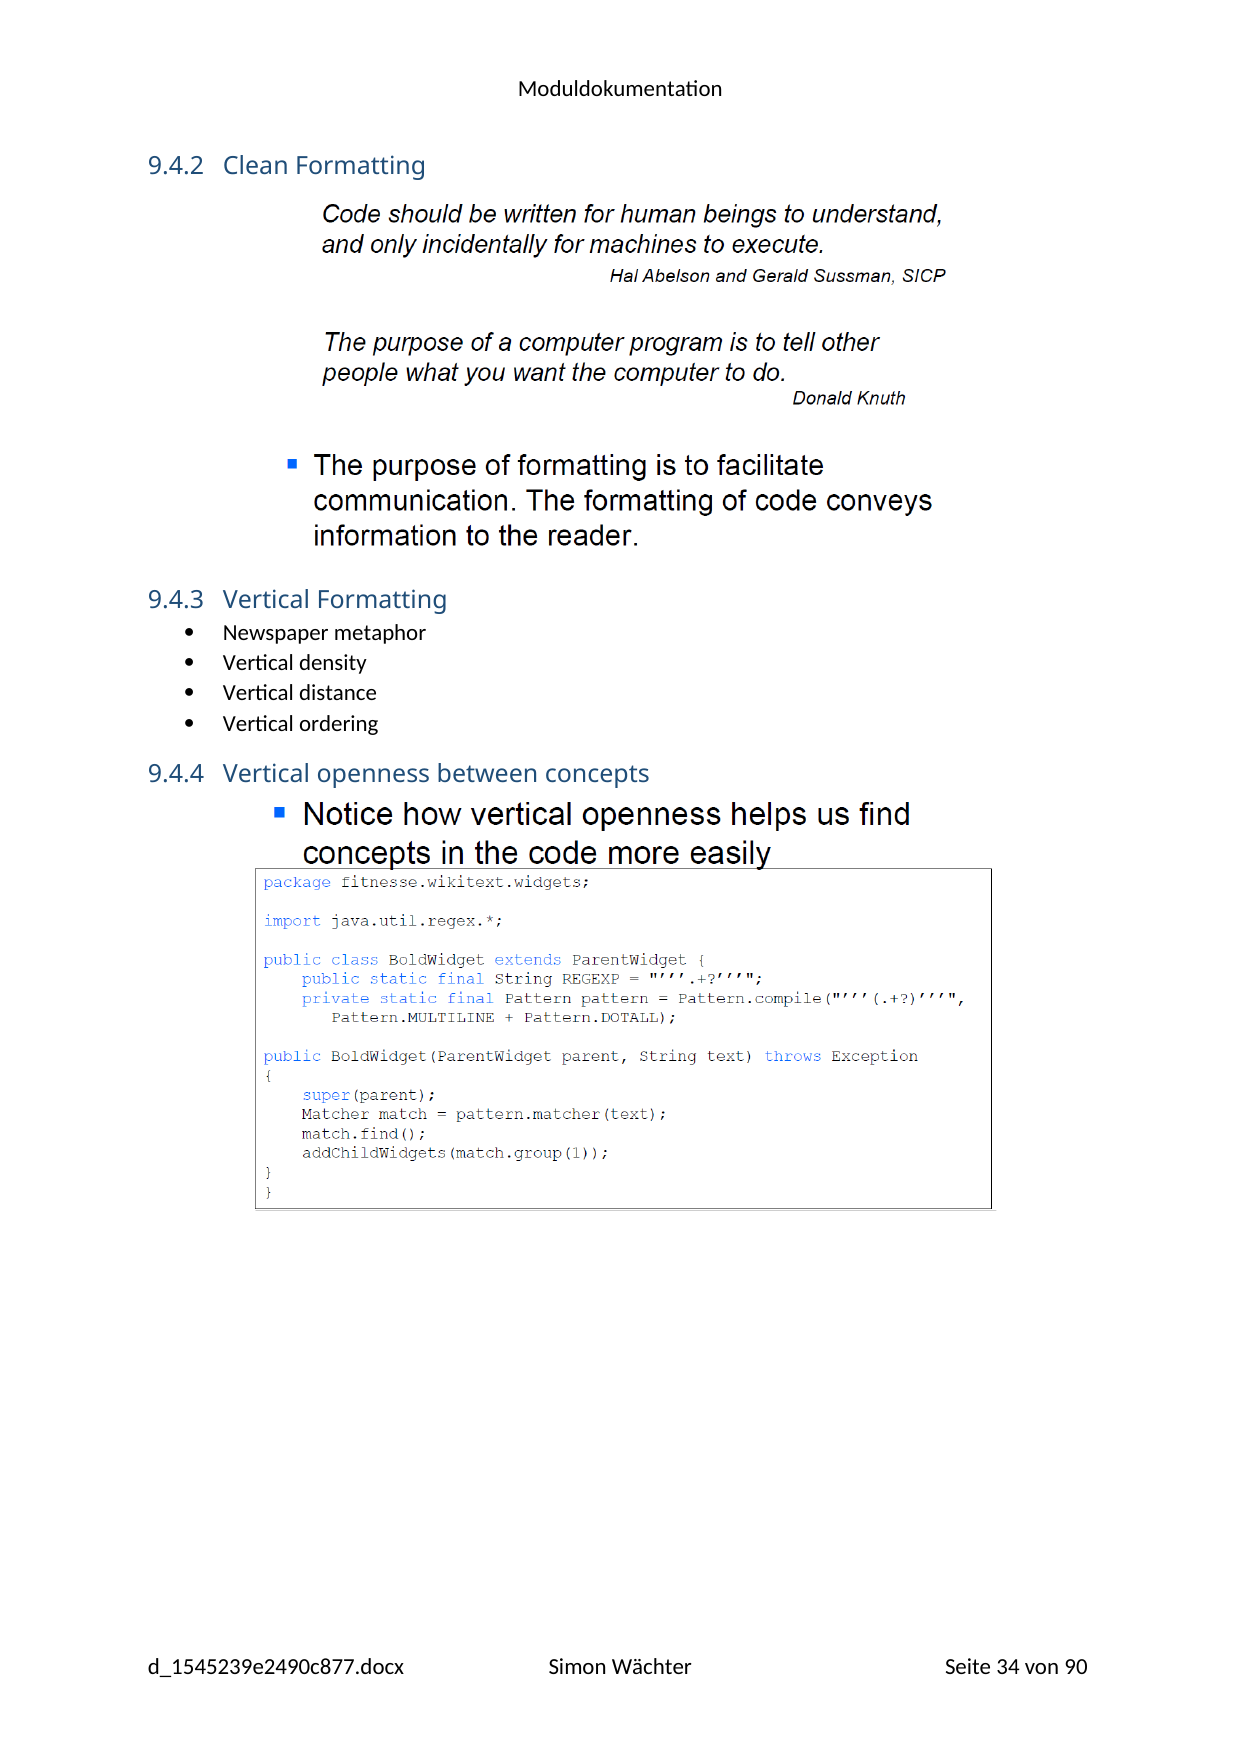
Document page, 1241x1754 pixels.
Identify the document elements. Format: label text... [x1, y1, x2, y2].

picture [243, 792, 997, 1211]
subtitle Vertical Formatting [148, 581, 1093, 615]
list Vertical density [185, 648, 1093, 676]
subtitle Vertical openness between concepts [148, 756, 1093, 789]
list Newspaper metaphor [185, 618, 1093, 646]
list Vertical distance [185, 678, 1093, 706]
list Vertical ordering [185, 709, 1093, 737]
subtitle Clean Formatting [148, 148, 1093, 182]
picture [282, 184, 958, 563]
